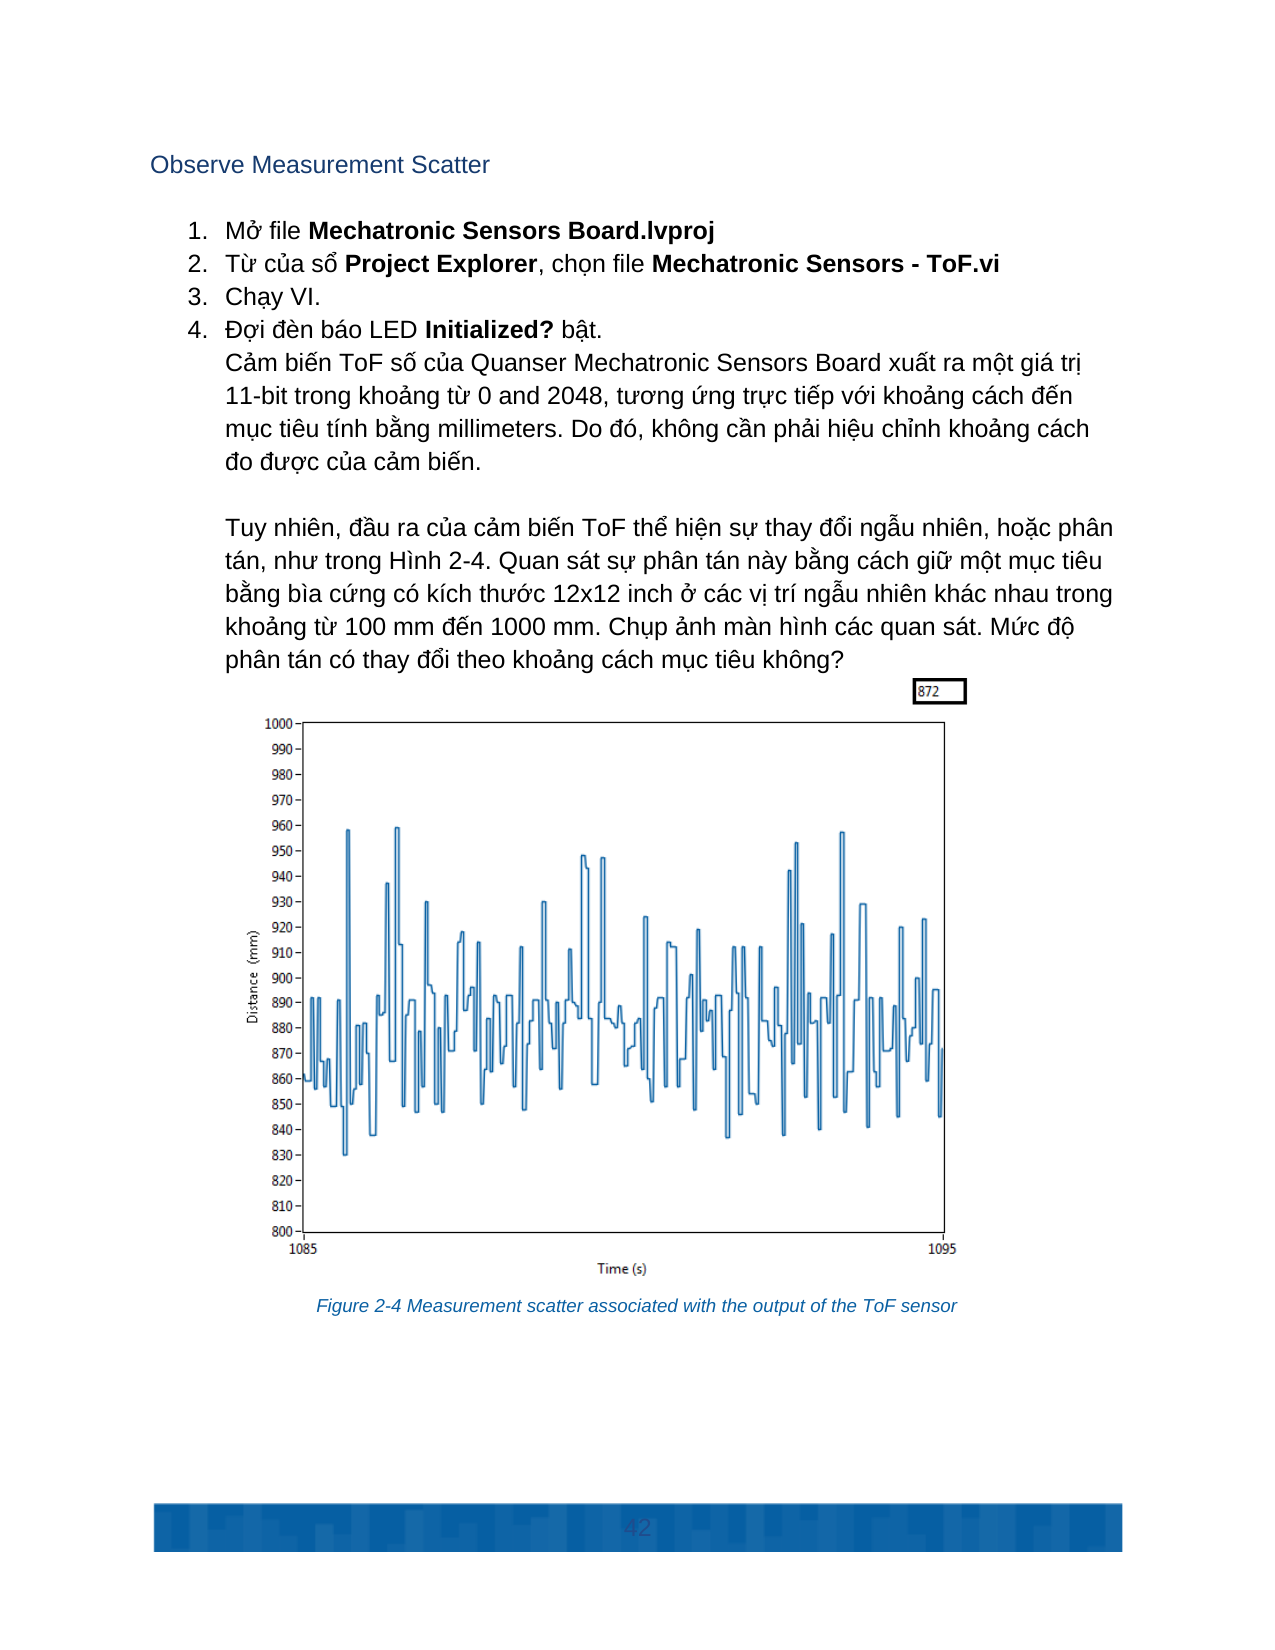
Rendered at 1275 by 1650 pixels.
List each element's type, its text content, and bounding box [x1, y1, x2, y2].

subtitle Observe Measurement Scatter [150, 150, 1125, 179]
picture [153, 1503, 1123, 1552]
list Chạy VI. [187, 282, 1125, 311]
picture [225, 678, 974, 1291]
list Mở file Mechatronic Sensors Board.lvproj [187, 216, 1125, 245]
text Figure 2-4 Measurement scatter associated with the output of the ToF sensor [150, 1295, 1125, 1317]
list Đợi đèn báo LED Initialized? bật. [187, 315, 1125, 344]
list Từ của sổ Project Explorer, chọn file Mechatronic Sensors - ToF.vi [187, 249, 1125, 278]
